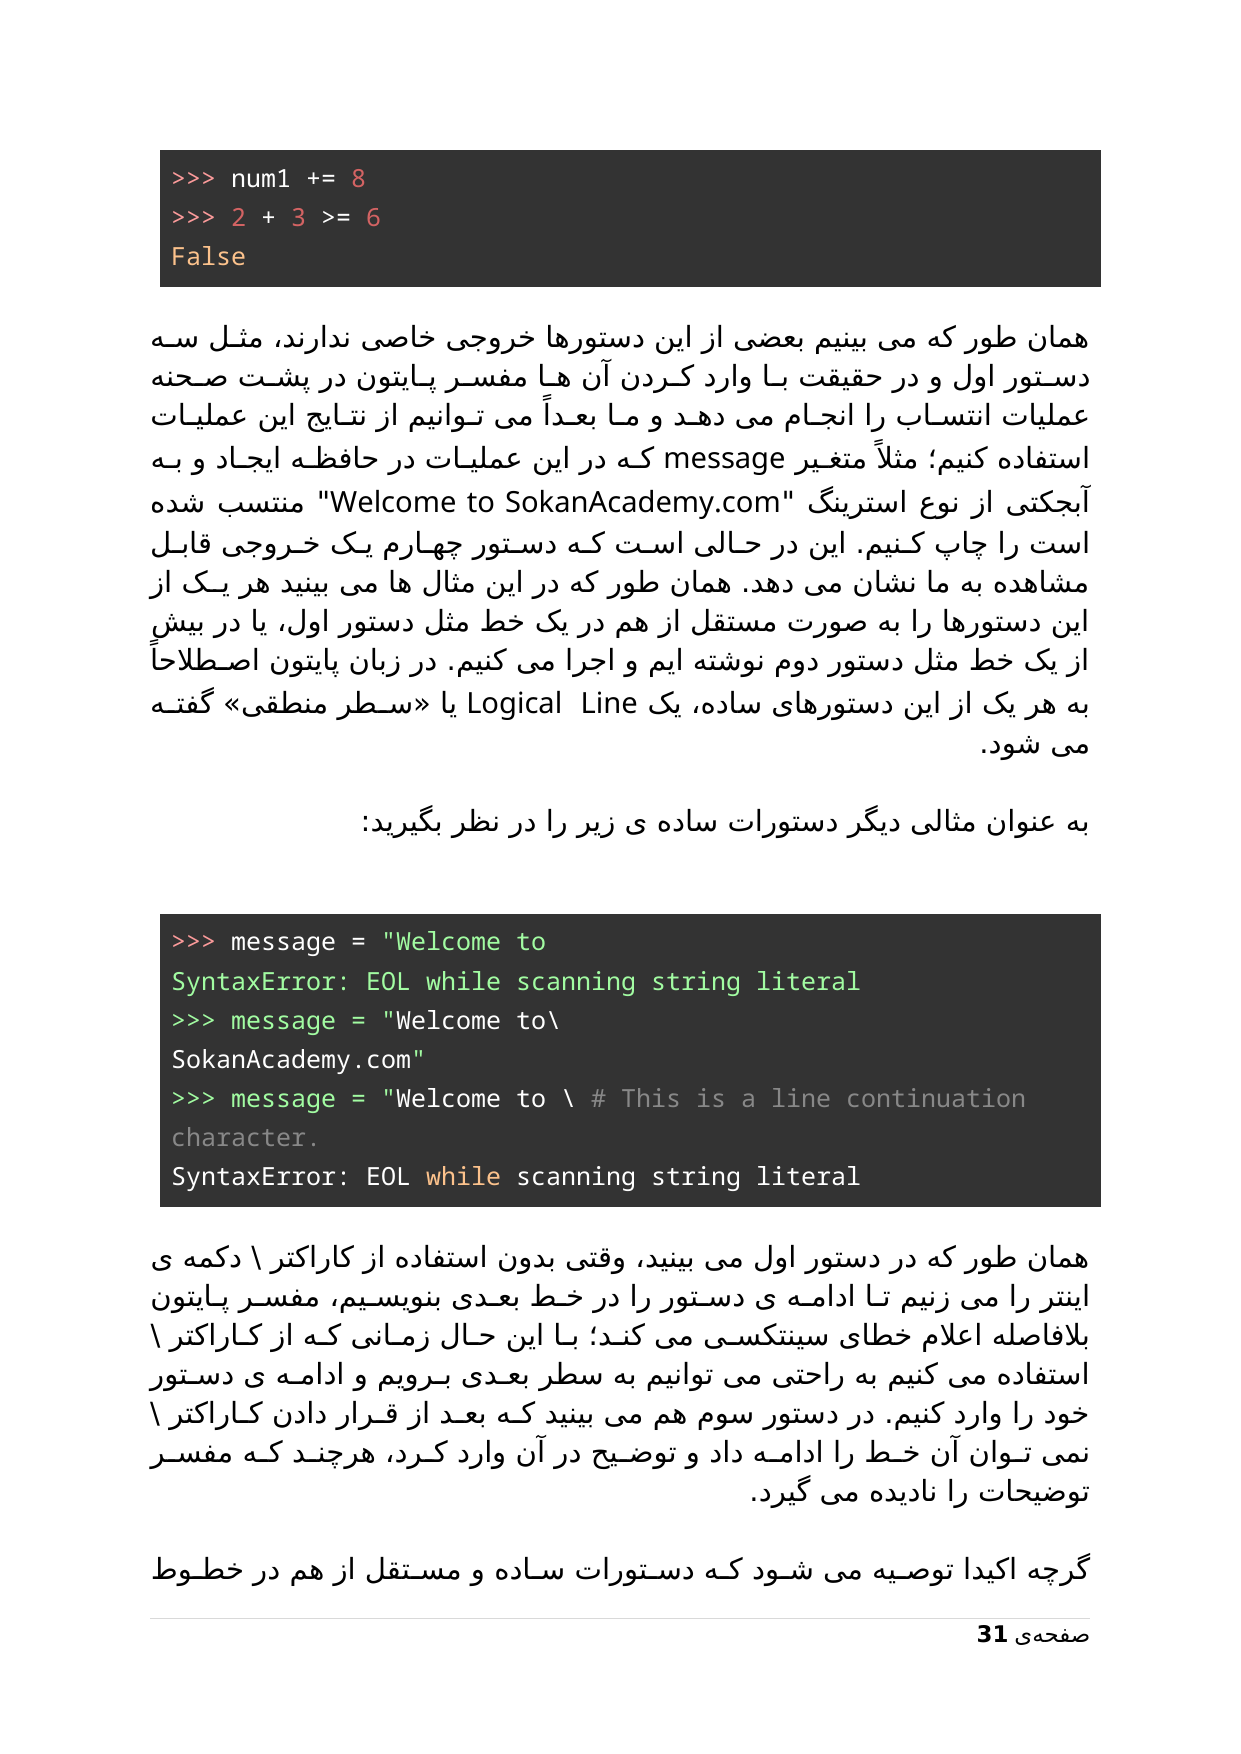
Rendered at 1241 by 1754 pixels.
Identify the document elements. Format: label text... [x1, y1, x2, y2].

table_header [160, 150, 1101, 287]
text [150, 1240, 1090, 1586]
table_header >>> message = "Welcome to SyntaxError: EOL while scanning string literal >>> message = "Welcome to\ SokanAcademy.com" >>> message = "Welcome to \ # This is a line continuation character. SyntaxError: EOL while scanning string literal [160, 914, 1101, 1207]
text همان طور که می بینیم بعضی از این دستورها خروجی خاصی ندارند، مثل سه دستور اول و در حقیقت با وارد کردن آن ها مفسر پایتون در پشت صحنه عملیات انتساب را انجام می دهد و ما بعداً می توانیم از نتایج این عملیات استفاده کنیم؛ مثلاً متغیر message که در این عملیات در حافظه ایجاد و به آبجکتی از نوع استرینگ "Welcome to SokanAcademy.com" منتسب شده است را چاپ کنیم. این در حالی است که دستور چهارم یک خروجی قابل مشاهده به ما نشان می دهد. همان طور که در این مثال ها می بینید هر یک از این دستورها را به صورت مستقل از هم در یک خط مثل دستور اول، یا در بیش از یک خط مثل دستور دوم نوشته ایم و اجرا می کنیم. در زبان پایتون اصطلاحاً به هر یک از این دستورهای ساده، یک Logical Line یا «سطر منطقی» گفته می شود. به عنوان مثالی دیگر دستورات ساده ی زیر را در نظر بگیرید: [150, 320, 1090, 839]
